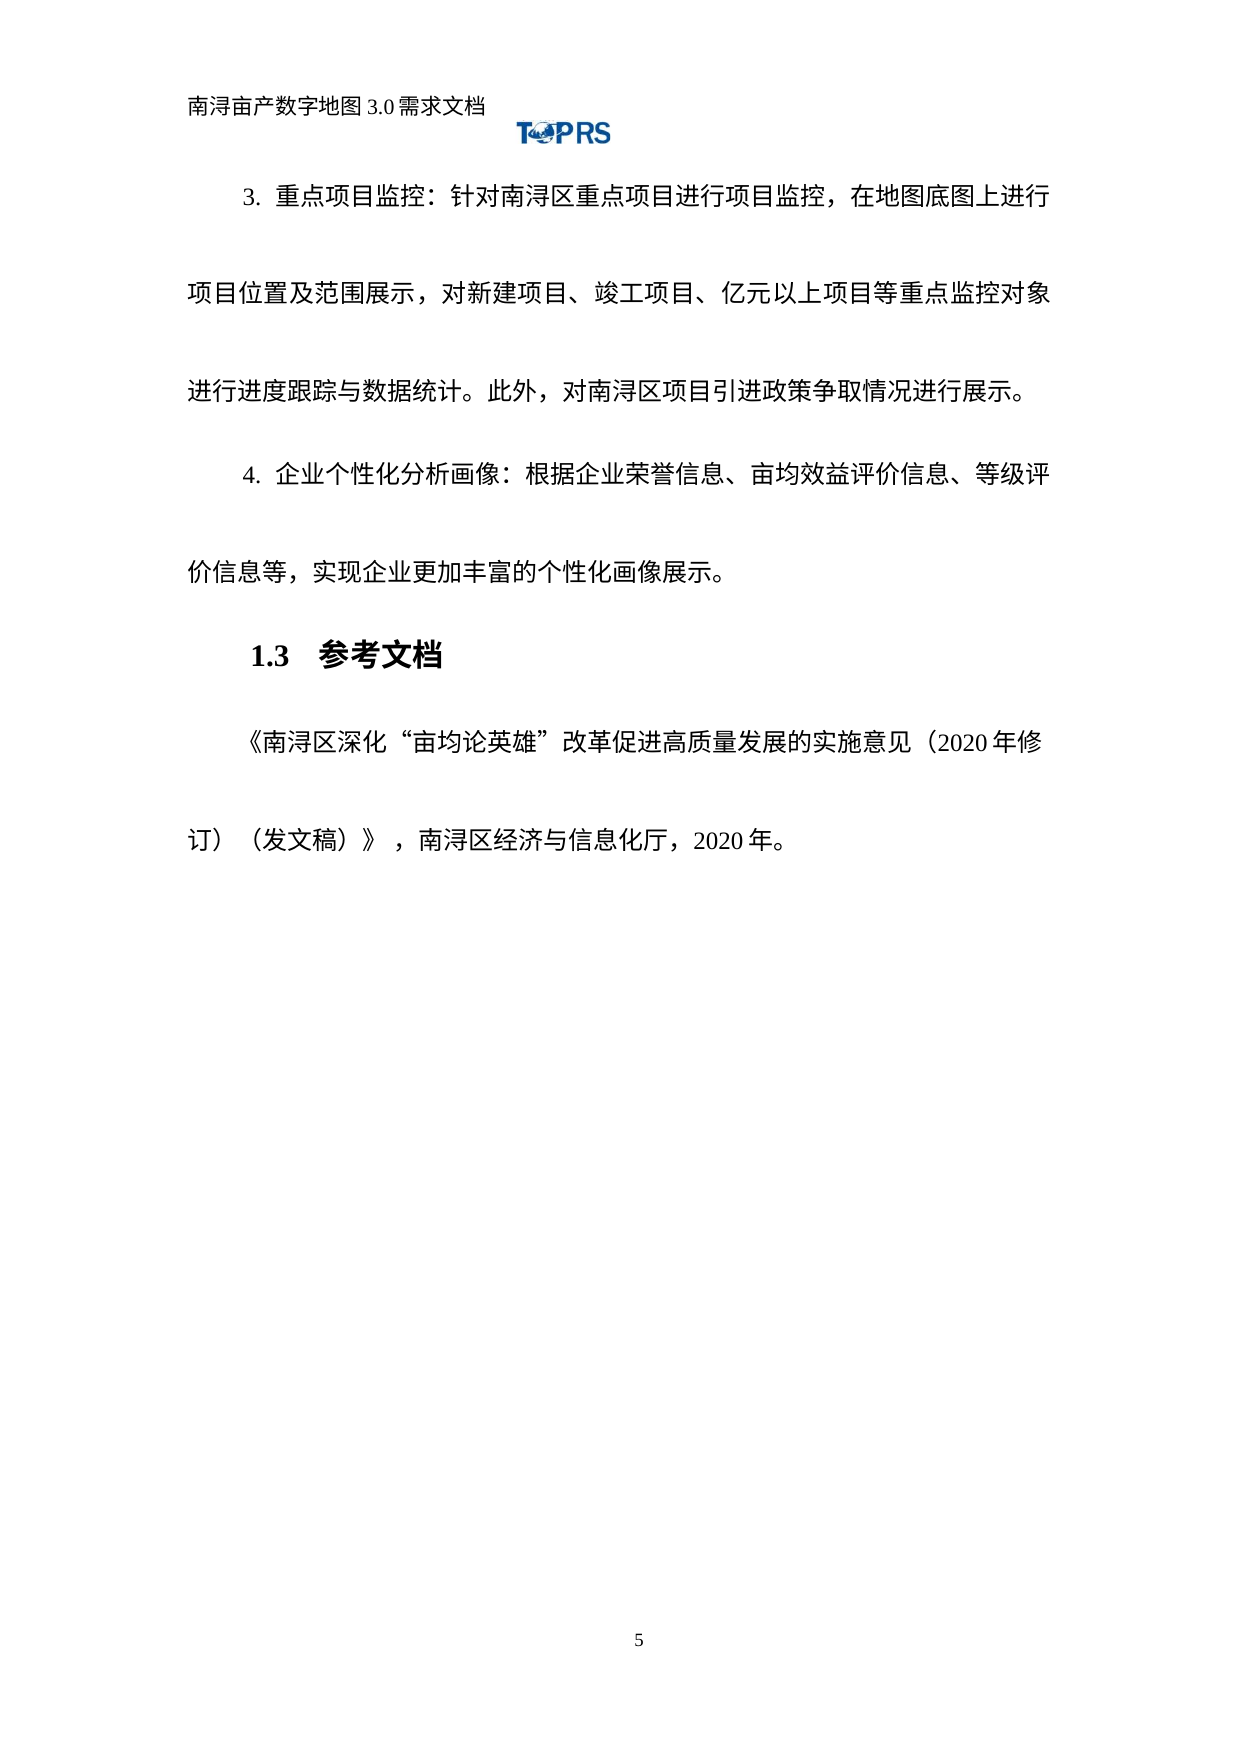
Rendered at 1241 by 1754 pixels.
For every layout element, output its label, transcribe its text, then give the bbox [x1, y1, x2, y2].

subtitle 参考文档 [187, 621, 1053, 686]
list 重点项目监控：针对南浔区重点项目进行项目监控，在地图底图上进行项目位置及范围展示，对新建项目、竣工项目、亿元以上项目等重点监控对象进行进度跟踪与数据统计。此外，对南浔区项目引进政策争取情况进行展示。 [187, 162, 1053, 422]
list 企业个性化分析画像：根据企业荣誉信息、亩均效益评价信息、等级评价信息等，实现企业更加丰富的个性化画像展示。 [187, 440, 1053, 603]
picture [515, 120, 611, 144]
text 《南浔区深化“亩均论英雄”改革促进高质量发展的实施意见（2020年修订）（发文稿）》 ，南浔区经济与信息化厅，2020年。 [187, 708, 1053, 871]
